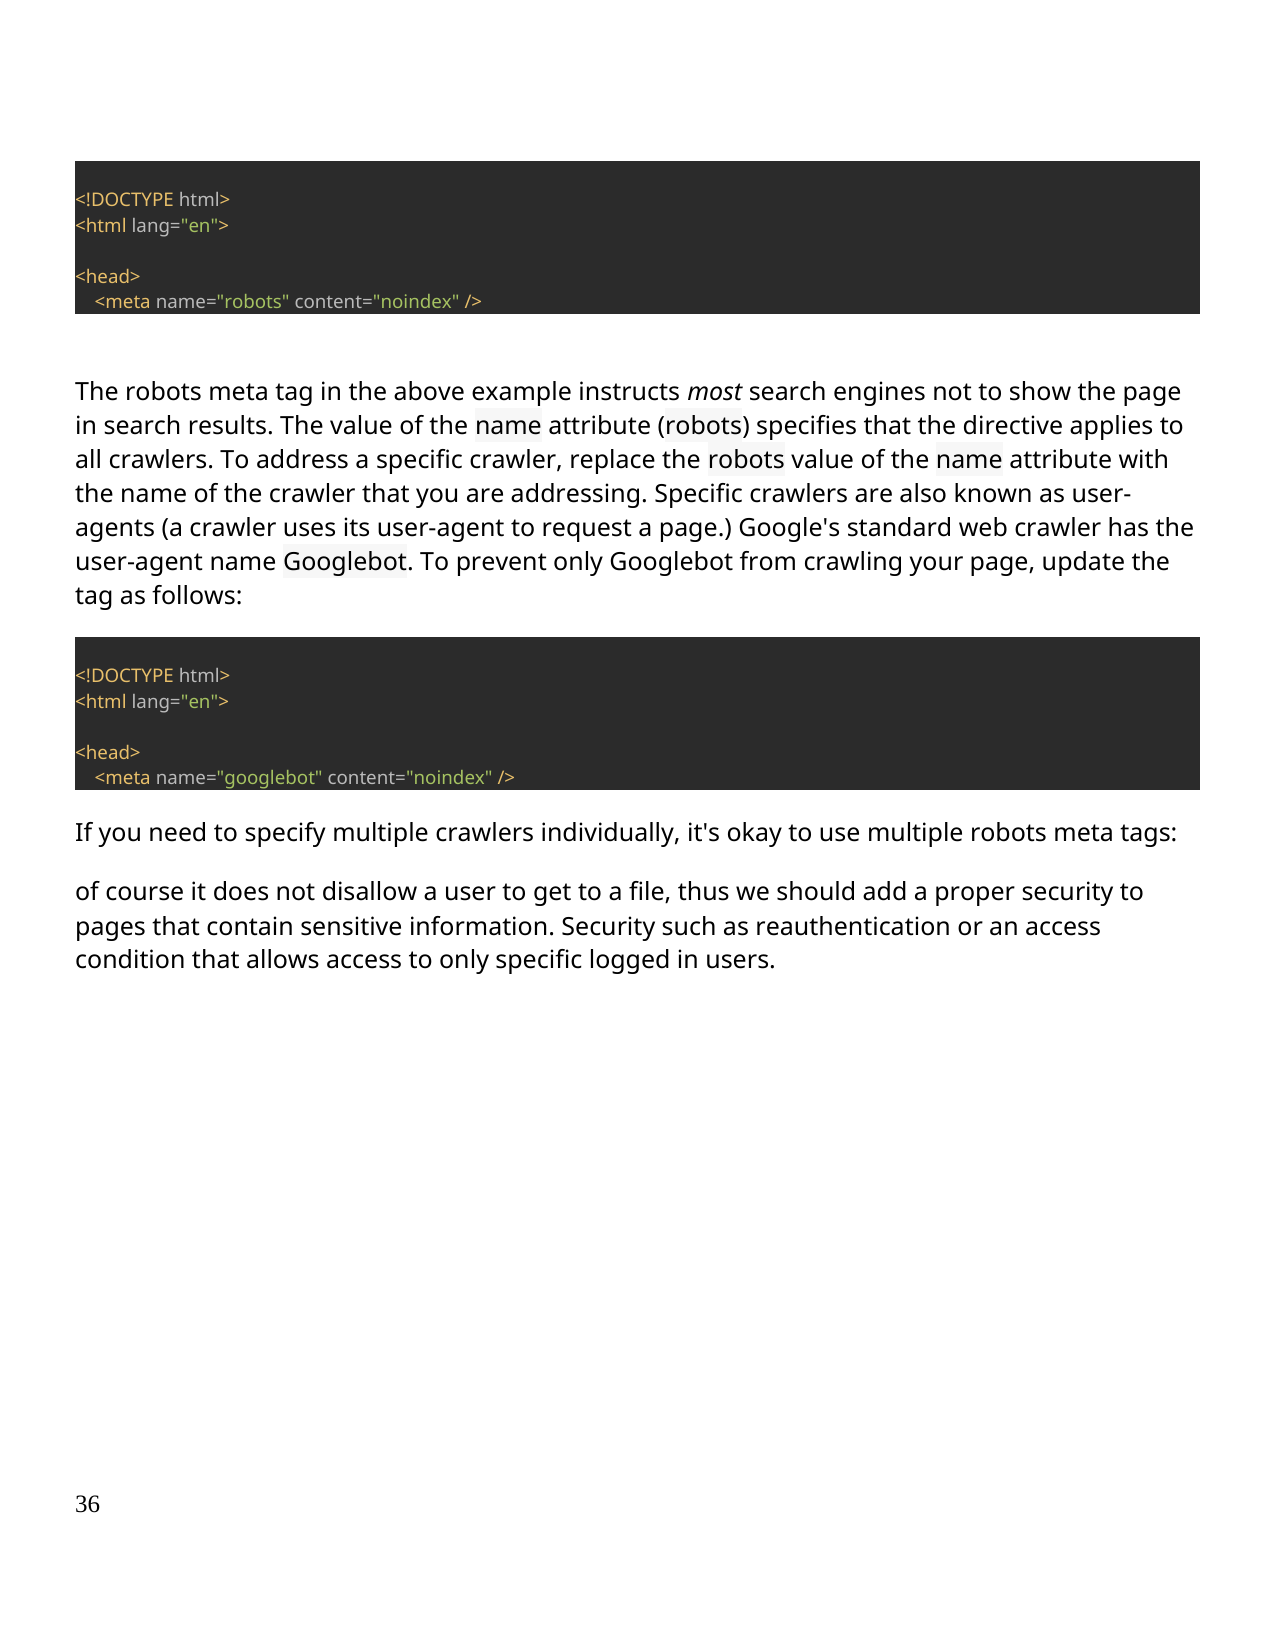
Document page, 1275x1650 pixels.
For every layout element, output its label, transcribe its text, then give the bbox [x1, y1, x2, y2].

text of course it does not disallow a user to get to a file, thus we should add a proper security to pages that contain sensitive information. Security such as reauthentication or an access condition that allows access to only specific logged in users. [75, 874, 1200, 976]
text If you need to specify multiple crawlers individually, it's okay to use multiple robots meta tags: [75, 815, 1200, 849]
text <!DOCTYPE html> <html lang="en"> <head> <meta name="googlebot" content="noindex" /> [75, 637, 1200, 790]
text <!DOCTYPE html> <html lang="en"> <head> <meta name="robots" content="noindex" /> [75, 161, 1200, 314]
text The robots meta tag in the above example instructs most search engines not to show the page in search results. The value of the name attribute (robots) specifies that the directive applies to all crawlers. To address a specific crawler, replace the robots value of the name attribute with the name of the crawler that you are addressing. Specific crawlers are also known as user-agents (a crawler uses its user-agent to request a page.) Google's standard web crawler has the user-agent name Googlebot. To prevent only Googlebot from crawling your page, update the tag as follows: [75, 373, 1200, 612]
